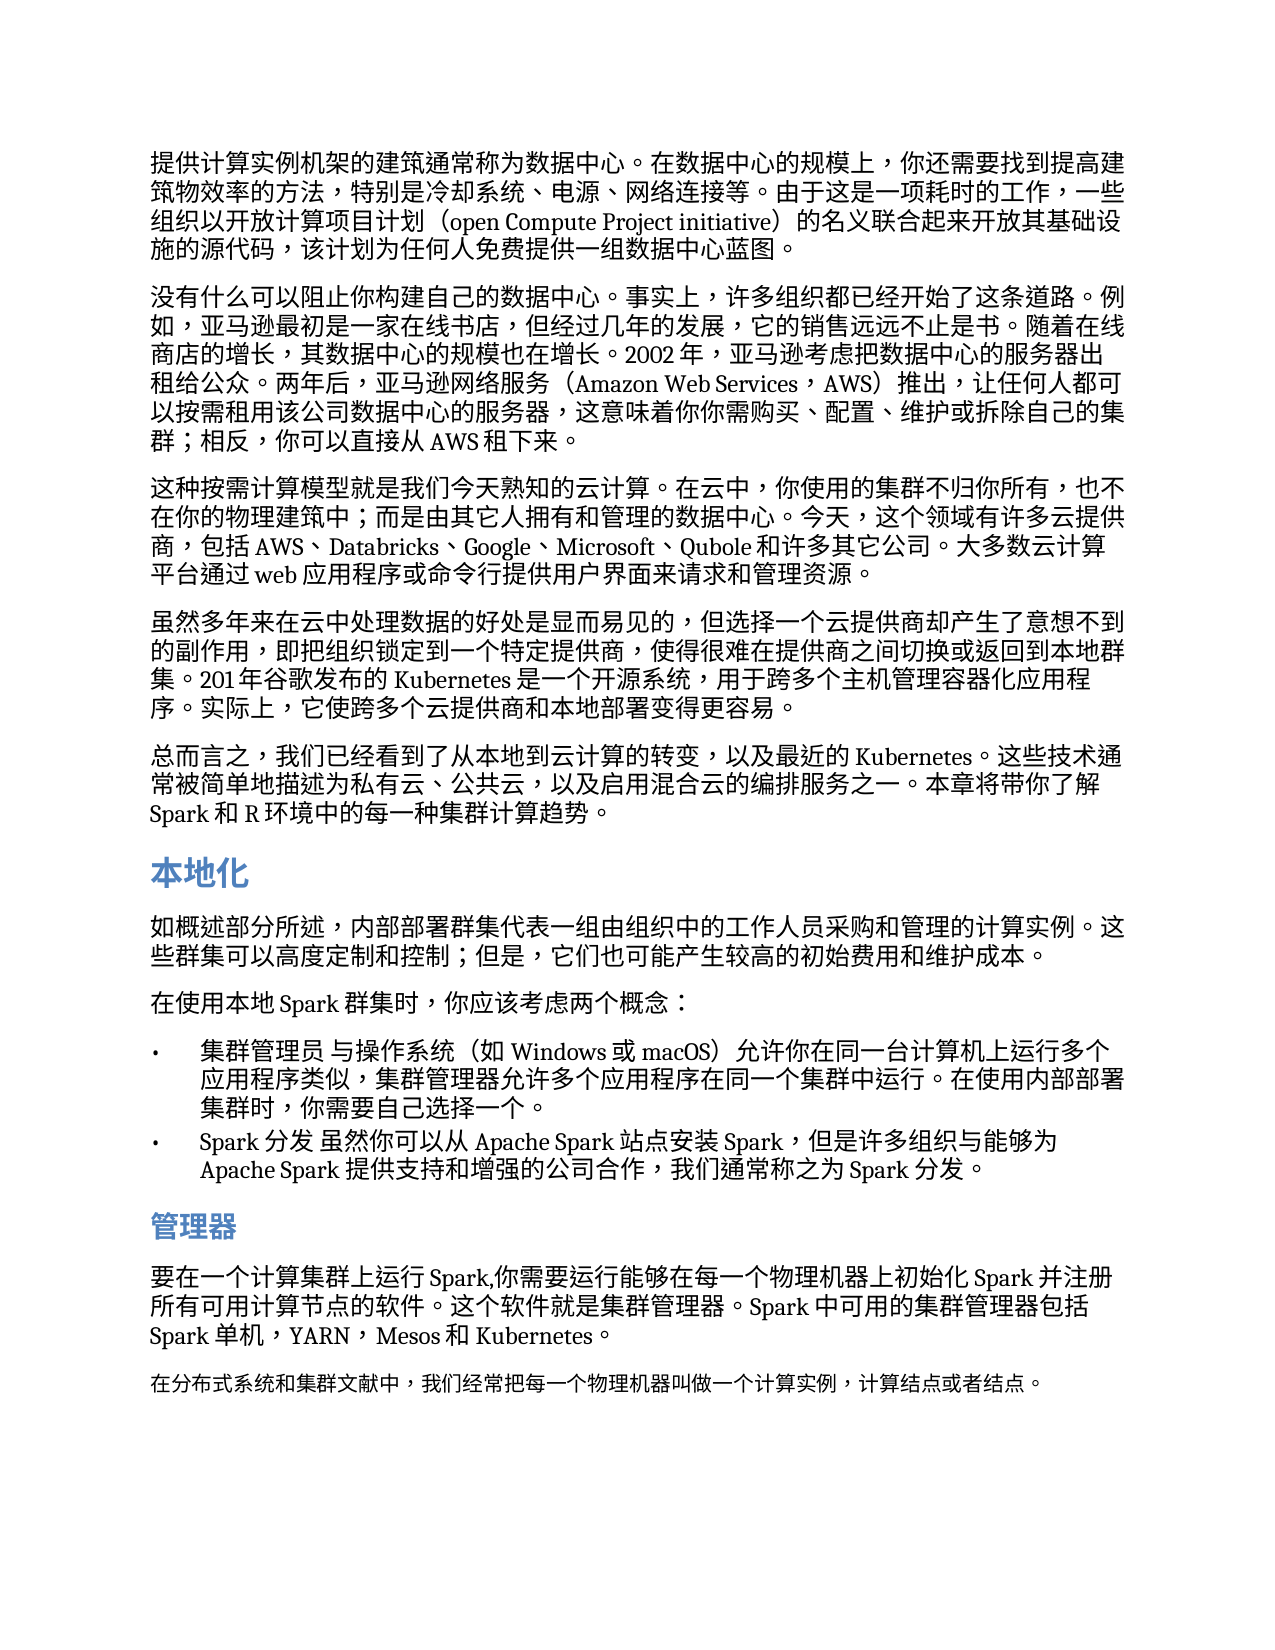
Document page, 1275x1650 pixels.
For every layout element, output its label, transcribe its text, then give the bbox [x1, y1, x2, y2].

text 要在一个计算集群上运行Spark,你需要运行能够在每一个物理机器上初始化Spark并注册所有可用计算节点的软件。这个软件就是集群管理器。Spark中可用的集群管理器包括Spark单机，YARN，Mesos和Kubernetes。 [150, 1264, 1125, 1351]
text 没有什么可以阻止你构建自己的数据中心。事实上，许多组织都已经开始了这条道路。例如，亚马逊最初是一家在线书店，但经过几年的发展，它的销售远远不止是书。随着在线商店的增长，其数据中心的规模也在增长。2002年，亚马逊考虑把数据中心的服务器出租给公众。两年后，亚马逊网络服务（Amazon Web Services，AWS）推出，让任何人都可以按需租用该公司数据中心的服务器，这意味着你你需购买、配置、维护或拆除自己的集群；相反，你可以直接从AWS租下来。 [150, 284, 1125, 456]
text 提供计算实例机架的建筑通常称为数据中心。在数据中心的规模上，你还需要找到提高建筑物效率的方法，特别是冷却系统、电源、网络连接等。由于这是一项耗时的工作，一些组织以开放计算项目计划（open Compute Project initiative）的名义联合起来开放其基础设施的源代码，该计划为任何人免费提供一组数据中心蓝图。 [150, 150, 1125, 265]
text 在分布式系统和集群文献中，我们经常把每一个物理机器叫做一个计算实例，计算结点或者结点。 [150, 1369, 1125, 1398]
text 在使用本地Spark群集时，你应该考虑两个概念： [150, 990, 1125, 1019]
text 总而言之，我们已经看到了从本地到云计算的转变，以及最近的Kubernetes。这些技术通常被简单地描述为私有云、公共云，以及启用混合云的编排服务之一。本章将带你了解Spark和R环境中的每一种集群计算趋势。 [150, 742, 1125, 829]
text 虽然多年来在云中处理数据的好处是显而易见的，但选择一个云提供商却产生了意想不到的副作用，即把组织锁定到一个特定提供商，使得很难在提供商之间切换或返回到本地群集。201年谷歌发布的Kubernetes是一个开源系统，用于跨多个主机管理容器化应用程序。实际上，它使跨多个云提供商和本地部署变得更容易。 [150, 609, 1125, 724]
list 集群管理员 与操作系统（如Windows或macOS）允许你在同一台计算机上运行多个应用程序类似，集群管理器允许多个应用程序在同一个集群中运行。在使用内部部署集群时，你需要自己选择一个。 [150, 1037, 1125, 1124]
subtitle 管理器 [150, 1206, 1125, 1246]
list Spark分发 虽然你可以从Apache Spark站点安装Spark，但是许多组织与能够为Apache Spark提供支持和增强的公司合作，我们通常称之为Spark分发。 [150, 1127, 1125, 1185]
text 如概述部分所述，内部部署群集代表一组由组织中的工作人员采购和管理的计算实例。这些群集可以高度定制和控制；但是，它们也可能产生较高的初始费用和维护成本。 [150, 914, 1125, 971]
text 这种按需计算模型就是我们今天熟知的云计算。在云中，你使用的集群不归你所有，也不在你的物理建筑中；而是由其它人拥有和管理的数据中心。今天，这个领域有许多云提供商，包括AWS、Databricks、Google、Microsoft、Qubole和许多其它公司。大多数云计算平台通过web应用程序或命令行提供用户界面来请求和管理资源。 [150, 475, 1125, 590]
subtitle 本地化 [150, 849, 1125, 895]
